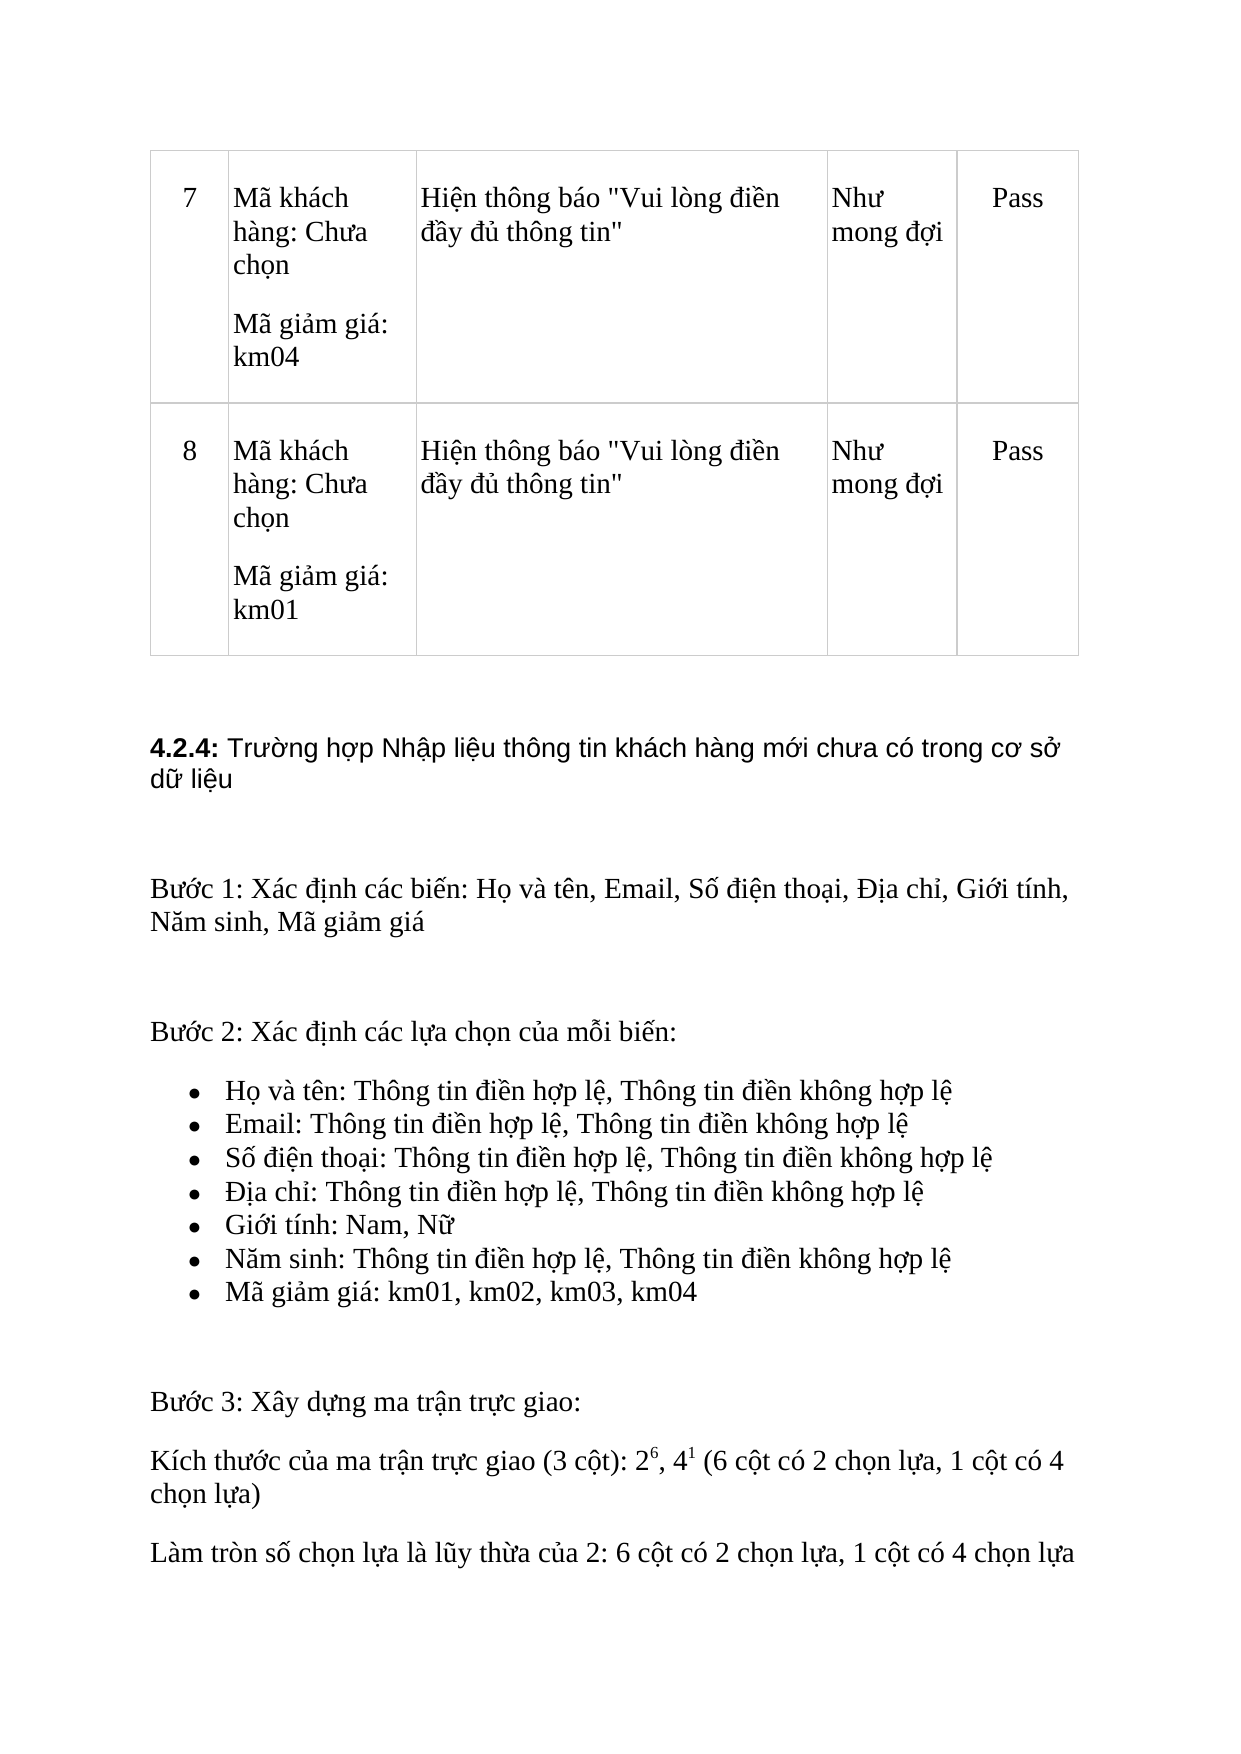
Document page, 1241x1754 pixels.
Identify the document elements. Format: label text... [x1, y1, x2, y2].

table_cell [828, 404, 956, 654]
list Năm sinh: Thông tin điền hợp lệ, Thông tin điền không hợp lệ [187, 1241, 1090, 1274]
list Địa chỉ: Thông tin điền hợp lệ, Thông tin điền không hợp lệ [187, 1174, 1090, 1207]
text Bước 3: Xây dựng ma trận trực giao: [150, 1384, 1090, 1418]
list Họ và tên: Thông tin điền hợp lệ, Thông tin điền không hợp lệ [187, 1073, 1090, 1107]
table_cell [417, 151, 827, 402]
text 4.2.4: Trường hợp Nhập liệu thông tin khách hàng mới chưa có trong cơ sở dữ liệu [150, 732, 1090, 795]
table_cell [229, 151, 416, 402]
text Làm tròn số chọn lựa là lũy thừa của 2: 6 cột có 2 chọn lựa, 1 cột có 4 chọn lựa [150, 1535, 1090, 1568]
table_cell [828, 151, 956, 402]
text Bước 2: Xác định các lựa chọn của mỗi biến: [150, 1014, 1090, 1048]
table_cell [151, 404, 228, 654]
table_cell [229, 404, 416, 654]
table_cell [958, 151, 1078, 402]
list Email: Thông tin điền hợp lệ, Thông tin điền không hợp lệ [187, 1107, 1090, 1140]
list Số điện thoại: Thông tin điền hợp lệ, Thông tin điền không hợp lệ [187, 1140, 1090, 1174]
list Mã giảm giá: km01, km02, km03, km04 [187, 1274, 1090, 1308]
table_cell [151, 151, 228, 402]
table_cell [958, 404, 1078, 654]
list Giới tính: Nam, Nữ [187, 1207, 1090, 1241]
text Kích thước của ma trận trực giao (3 cột): 26, 41 (6 cột có 2 chọn lựa, 1 cột có 4 chọn lựa) [150, 1443, 1090, 1510]
text Bước 1: Xác định các biến: Họ và tên, Email, Số điện thoại, Địa chỉ, Giới tính, Năm sinh, Mã giảm giá [150, 871, 1090, 938]
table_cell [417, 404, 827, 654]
